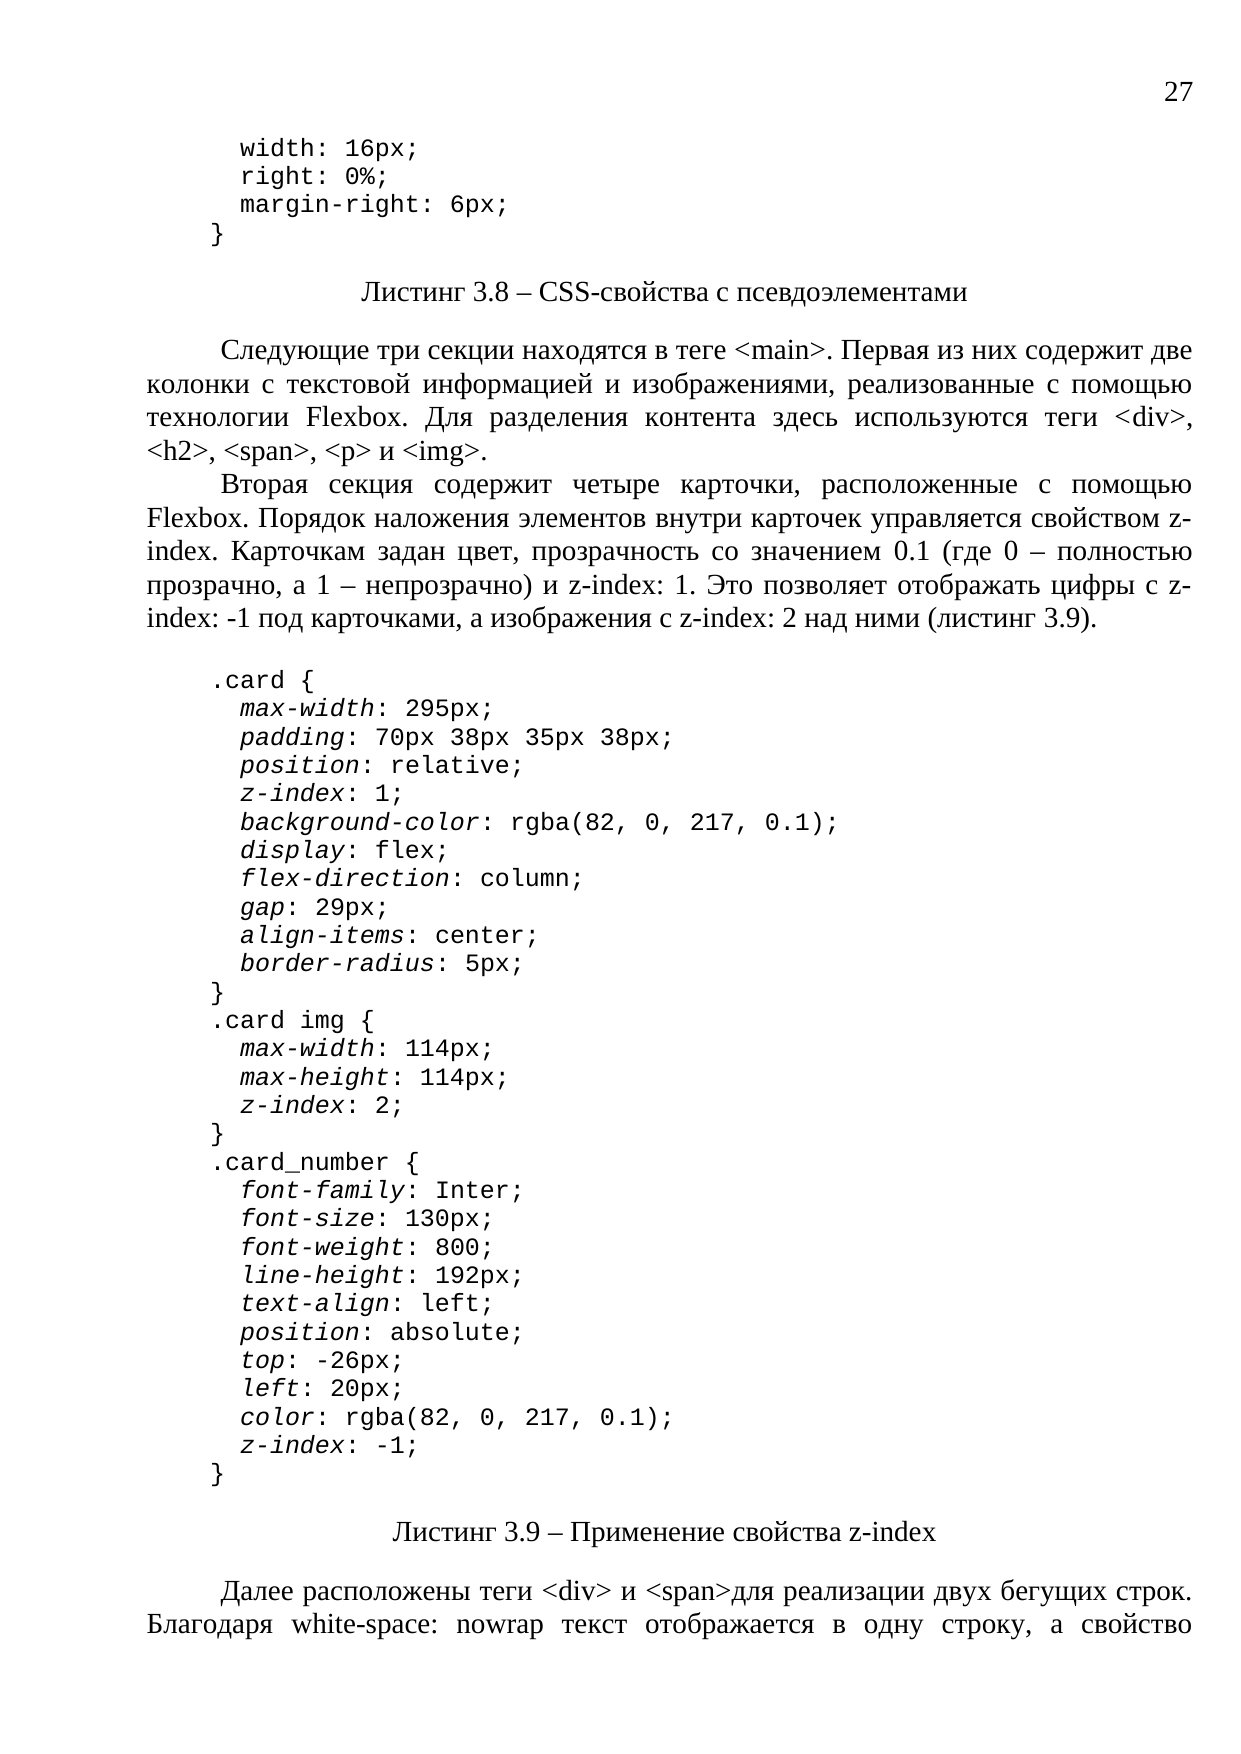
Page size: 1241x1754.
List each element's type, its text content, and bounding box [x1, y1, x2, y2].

text Следующие три секции находятся в теге <main>. Первая из них содержит две колонки с текстовой информацией и изображениями, реализованные с помощью технологии Flexbox. Для разделения контента здесь используются теги <div>, <h2>, <span>, <p> и <img>. [146, 332, 1193, 466]
text .card { [136, 668, 1193, 696]
text border-radius: 5px; [136, 951, 1193, 979]
text max-width: 295px; [136, 696, 1193, 724]
text } [136, 1461, 1193, 1489]
text .card_number { [136, 1149, 1193, 1178]
text font-family: Inter; [136, 1178, 1193, 1206]
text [146, 1573, 1193, 1640]
text padding: 70px 38px 35px 38px; [136, 724, 1193, 753]
text display: flex; [136, 838, 1193, 866]
text color: rgba(82, 0, 217, 0.1); [136, 1404, 1193, 1433]
text Листинг 3.9 – Применение свойства z-index [136, 1514, 1193, 1548]
text } [136, 979, 1193, 1008]
text width: 16px; [136, 135, 1193, 164]
text margin-right: 6px; [136, 192, 1193, 220]
text line-height: 192px; [136, 1263, 1193, 1291]
text Вторая секция содержит четыре карточки, расположенные с помощью Flexbox. Порядок наложения элементов внутри карточек управляется свойством z-index. Карточкам задан цвет, прозрачность со значением 0.1 (где 0 – полностью прозрачно, а 1 – непрозрачно) и z-index: 1. Это позволяет отображать цифры с z-index: -1 под карточками, а изображения с z-index: 2 над ними (листинг 3.9). [146, 466, 1193, 634]
text align-items: center; [136, 923, 1193, 951]
text z-index: 2; [136, 1093, 1193, 1121]
text gap: 29px; [136, 894, 1193, 923]
text max-width: 114px; [136, 1036, 1193, 1064]
text Листинг 3.8 – CSS-свойства с псевдоэлементами [136, 274, 1193, 307]
text .card img { [136, 1008, 1193, 1036]
text z-index: 1; [136, 781, 1193, 809]
text text-align: left; [136, 1291, 1193, 1319]
text } [136, 220, 1193, 249]
text max-height: 114px; [136, 1064, 1193, 1093]
text } [136, 1121, 1193, 1149]
text font-weight: 800; [136, 1234, 1193, 1263]
text background-color: rgba(82, 0, 217, 0.1); [136, 809, 1193, 838]
text top: -26px; [136, 1348, 1193, 1376]
text position: relative; [136, 753, 1193, 781]
text font-size: 130px; [136, 1206, 1193, 1234]
text z-index: -1; [136, 1433, 1193, 1461]
text position: absolute; [136, 1319, 1193, 1348]
text left: 20px; [136, 1376, 1193, 1404]
text flex-direction: column; [136, 866, 1193, 894]
text right: 0%; [136, 164, 1193, 192]
